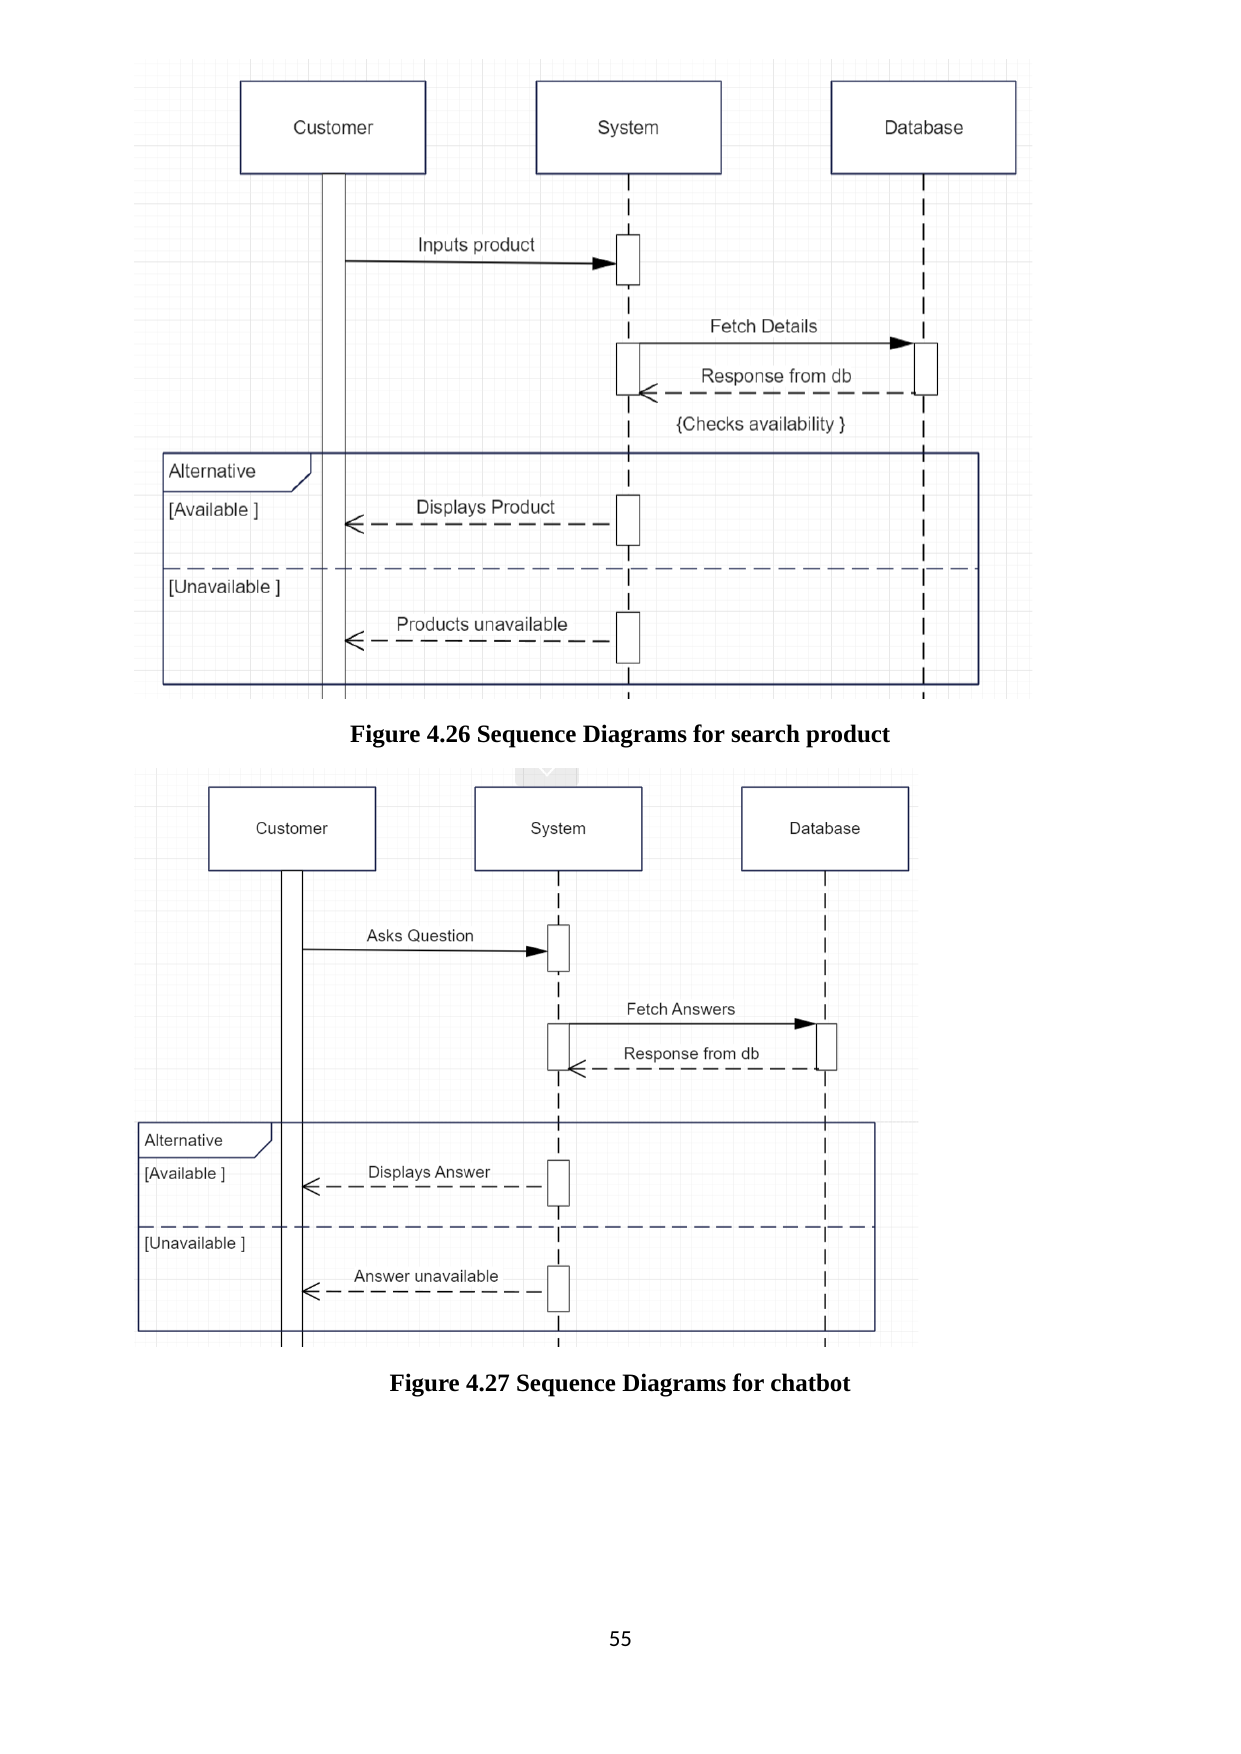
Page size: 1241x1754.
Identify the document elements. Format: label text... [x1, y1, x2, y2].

text Figure 4.27 Sequence Diagrams for chatbot [59, 1368, 1181, 1396]
text Figure 4.26 Sequence Diagrams for search product [59, 719, 1181, 748]
picture [134, 59, 1033, 699]
picture [134, 768, 919, 1347]
